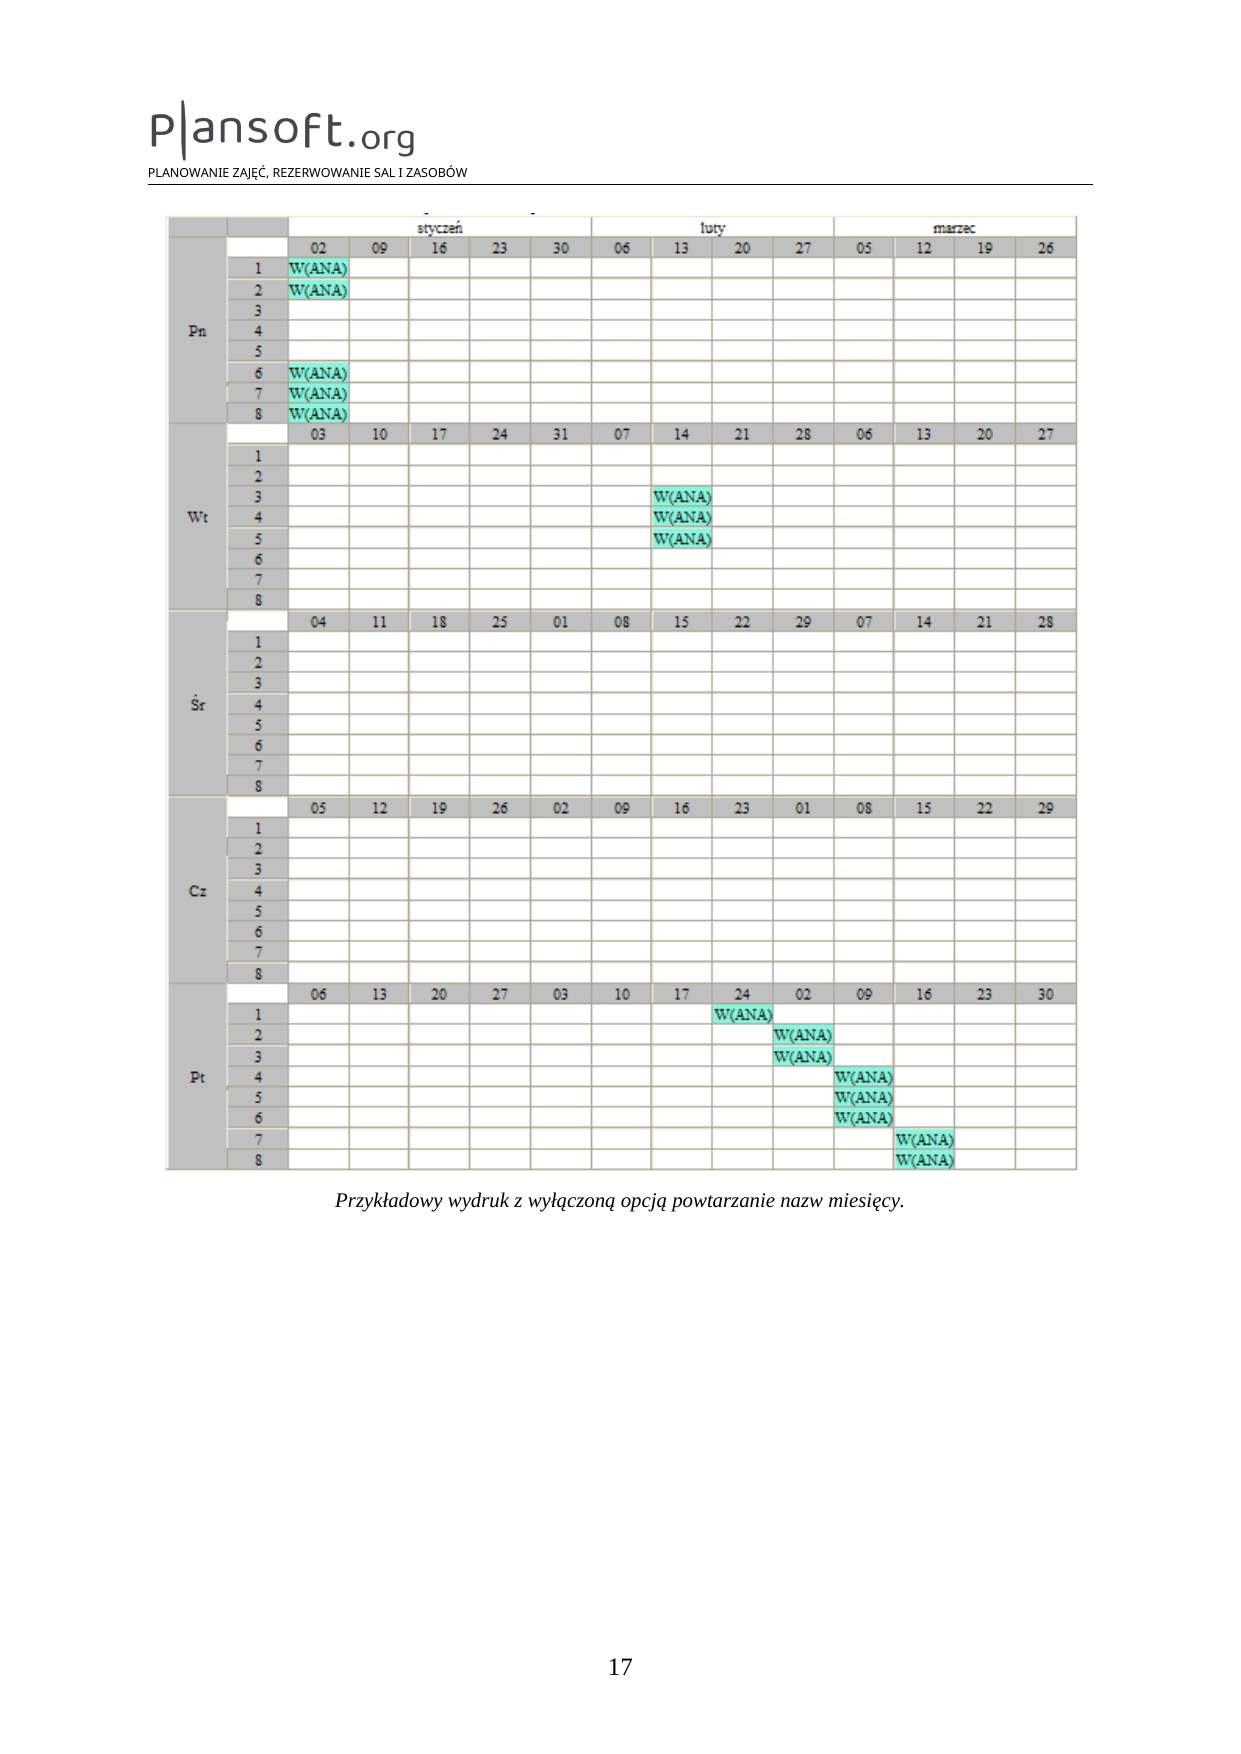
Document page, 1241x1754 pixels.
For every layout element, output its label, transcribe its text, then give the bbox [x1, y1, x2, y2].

text Przykładowy wydruk z wyłączoną opcją powtarzanie nazw miesięcy. [148, 1188, 1093, 1212]
picture [147, 73, 418, 165]
picture [161, 213, 1079, 1172]
